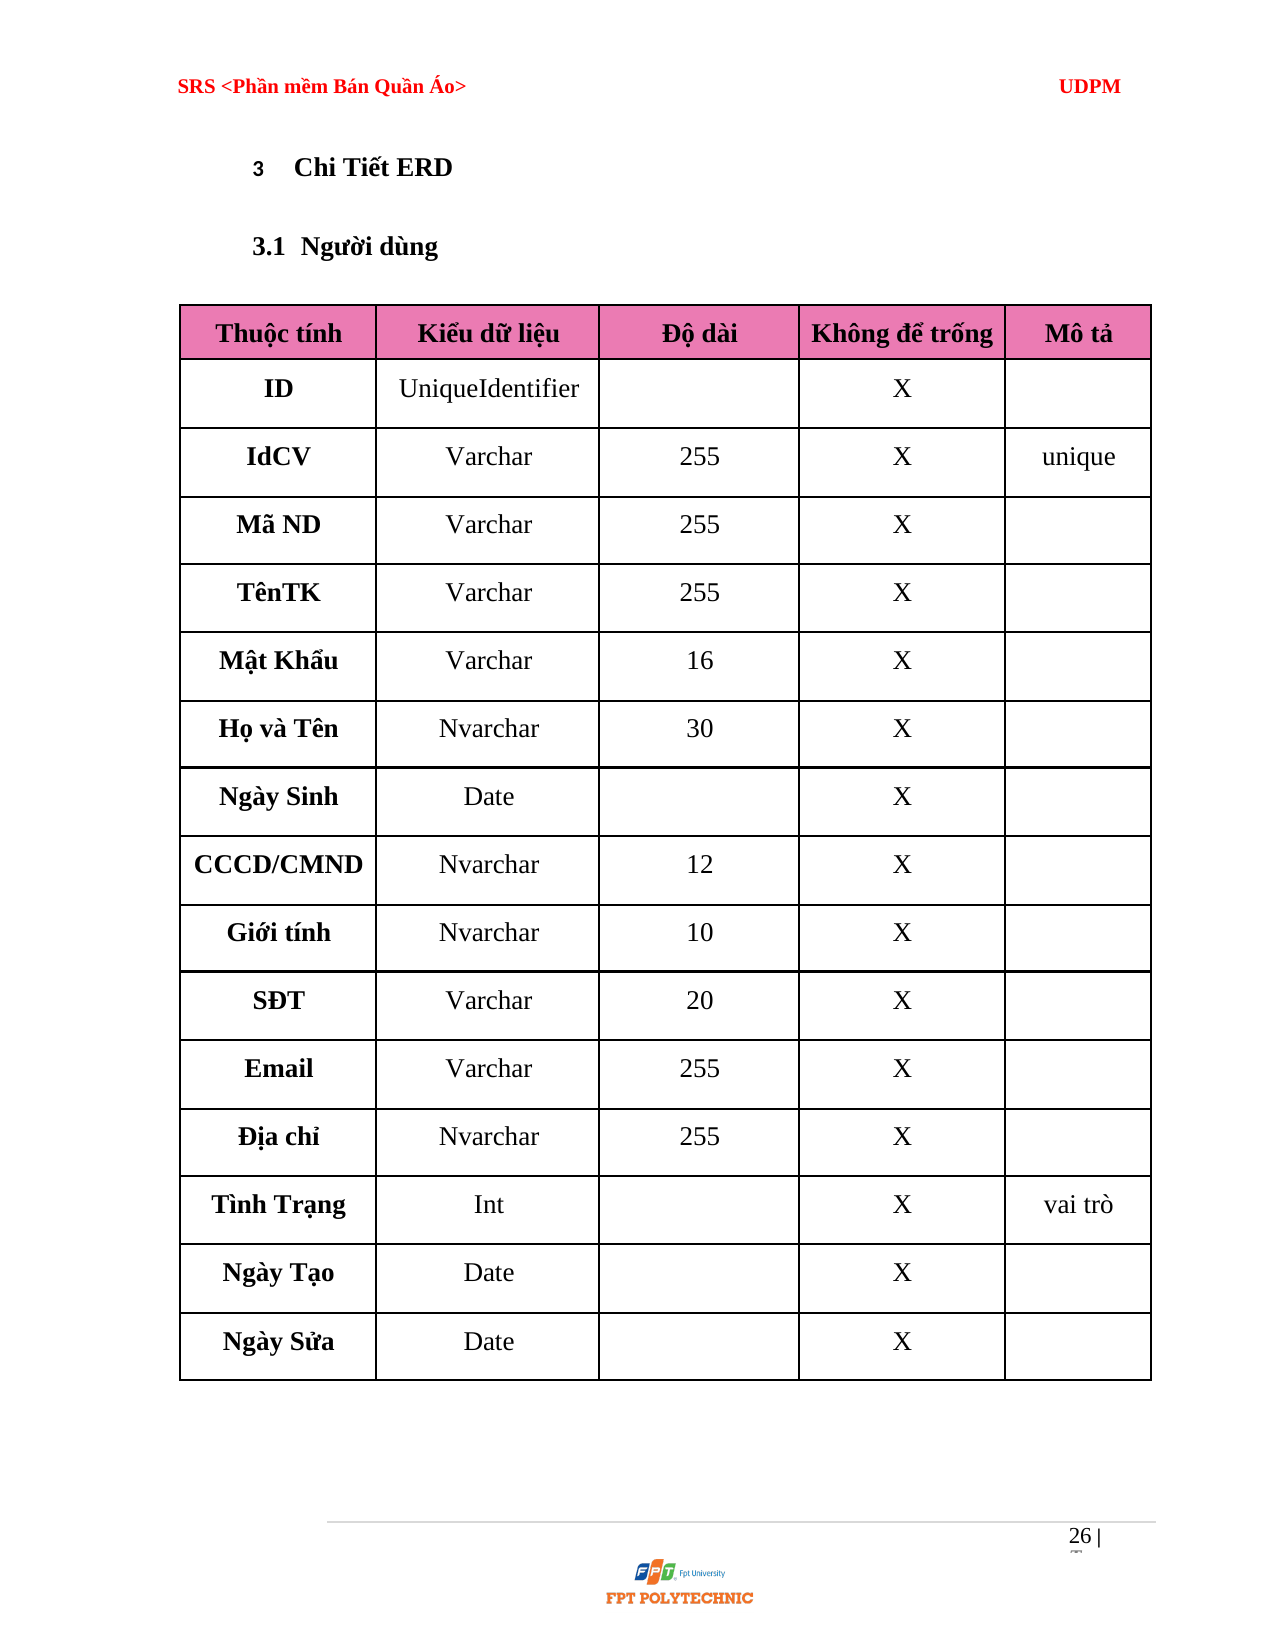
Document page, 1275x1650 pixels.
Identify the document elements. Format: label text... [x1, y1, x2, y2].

table_cell ID [181, 360, 375, 427]
table_cell IdCV [181, 429, 375, 496]
table_cell Ngày Tạo [181, 1245, 375, 1312]
table_cell CCCD/CMND [181, 837, 375, 904]
table_cell X [800, 1314, 1004, 1378]
table_cell Nvarchar [377, 837, 598, 904]
table_cell 16 [600, 633, 798, 700]
table_cell Địa chỉ [181, 1110, 375, 1174]
table_cell Tình Trạng [181, 1177, 375, 1243]
table_cell X [800, 1245, 1004, 1312]
table_cell 255 [600, 565, 798, 631]
table_cell X [800, 973, 1004, 1039]
table_cell [1006, 1314, 1150, 1378]
table_cell X [800, 769, 1004, 835]
subtitle Người dùng [252, 230, 1196, 261]
subtitle Chi Tiết ERD [252, 151, 1196, 182]
table_cell Date [377, 769, 598, 835]
table_cell [1006, 769, 1150, 835]
table_cell Ngày Sửa [181, 1314, 375, 1378]
table_cell [1006, 498, 1150, 562]
table_cell 30 [600, 702, 798, 766]
table_cell Date [377, 1245, 598, 1312]
table_header Kiểu dữ liệu [377, 306, 598, 358]
table_cell Varchar [377, 565, 598, 631]
table_cell X [800, 633, 1004, 700]
table_cell Nvarchar [377, 1110, 598, 1174]
table_header Thuộc tính [181, 306, 375, 358]
table_cell [600, 360, 798, 427]
table_cell X [800, 837, 1004, 904]
table_cell X [800, 702, 1004, 766]
table_cell [1006, 973, 1150, 1039]
table_cell 10 [600, 906, 798, 970]
table_cell X [800, 1110, 1004, 1174]
table_cell 255 [600, 429, 798, 496]
table_cell Varchar [377, 429, 598, 496]
table_cell Mã ND [181, 498, 375, 562]
table_cell X [800, 429, 1004, 496]
table_cell [600, 769, 798, 835]
table_header Không để trống [800, 306, 1004, 358]
table_cell Họ và Tên [181, 702, 375, 766]
table_cell 255 [600, 1110, 798, 1174]
table_cell [1006, 1041, 1150, 1108]
table_cell X [800, 906, 1004, 970]
table_cell 255 [600, 498, 798, 562]
table_cell X [800, 360, 1004, 427]
table_cell 12 [600, 837, 798, 904]
table_cell Date [377, 1314, 598, 1378]
table_cell unique [1006, 429, 1150, 496]
table_cell [600, 1177, 798, 1243]
table_cell 20 [600, 973, 798, 1039]
table_cell [1006, 906, 1150, 970]
table_cell Nvarchar [377, 906, 598, 970]
table_cell X [800, 565, 1004, 631]
table_cell Int [377, 1177, 598, 1243]
table_cell TênTK [181, 565, 375, 631]
table_cell X [800, 1041, 1004, 1108]
table_cell X [800, 1177, 1004, 1243]
table_cell X [800, 498, 1004, 562]
table_cell [1006, 837, 1150, 904]
table_header Độ dài [600, 306, 798, 358]
picture [605, 1550, 754, 1622]
table_cell [1006, 1110, 1150, 1174]
table_cell [600, 1314, 798, 1378]
table_header Mô tả [1006, 306, 1150, 358]
table_cell Giới tính [181, 906, 375, 970]
table_cell 255 [600, 1041, 798, 1108]
table_cell [1006, 1245, 1150, 1312]
table_cell [1006, 702, 1150, 766]
table_cell vai trò [1006, 1177, 1150, 1243]
table_cell Mật Khẩu [181, 633, 375, 700]
table_cell Varchar [377, 973, 598, 1039]
table_cell Varchar [377, 1041, 598, 1108]
table_cell SĐT [181, 973, 375, 1039]
table_cell [1006, 360, 1150, 427]
table_cell Nvarchar [377, 702, 598, 766]
table_cell [600, 1245, 798, 1312]
table_cell Ngày Sinh [181, 769, 375, 835]
table_cell [1006, 565, 1150, 631]
table_cell Email [181, 1041, 375, 1108]
table_cell Varchar [377, 498, 598, 562]
table_cell Varchar [377, 633, 598, 700]
table_cell UniqueIdentifier [377, 360, 598, 427]
table_cell [1006, 633, 1150, 700]
